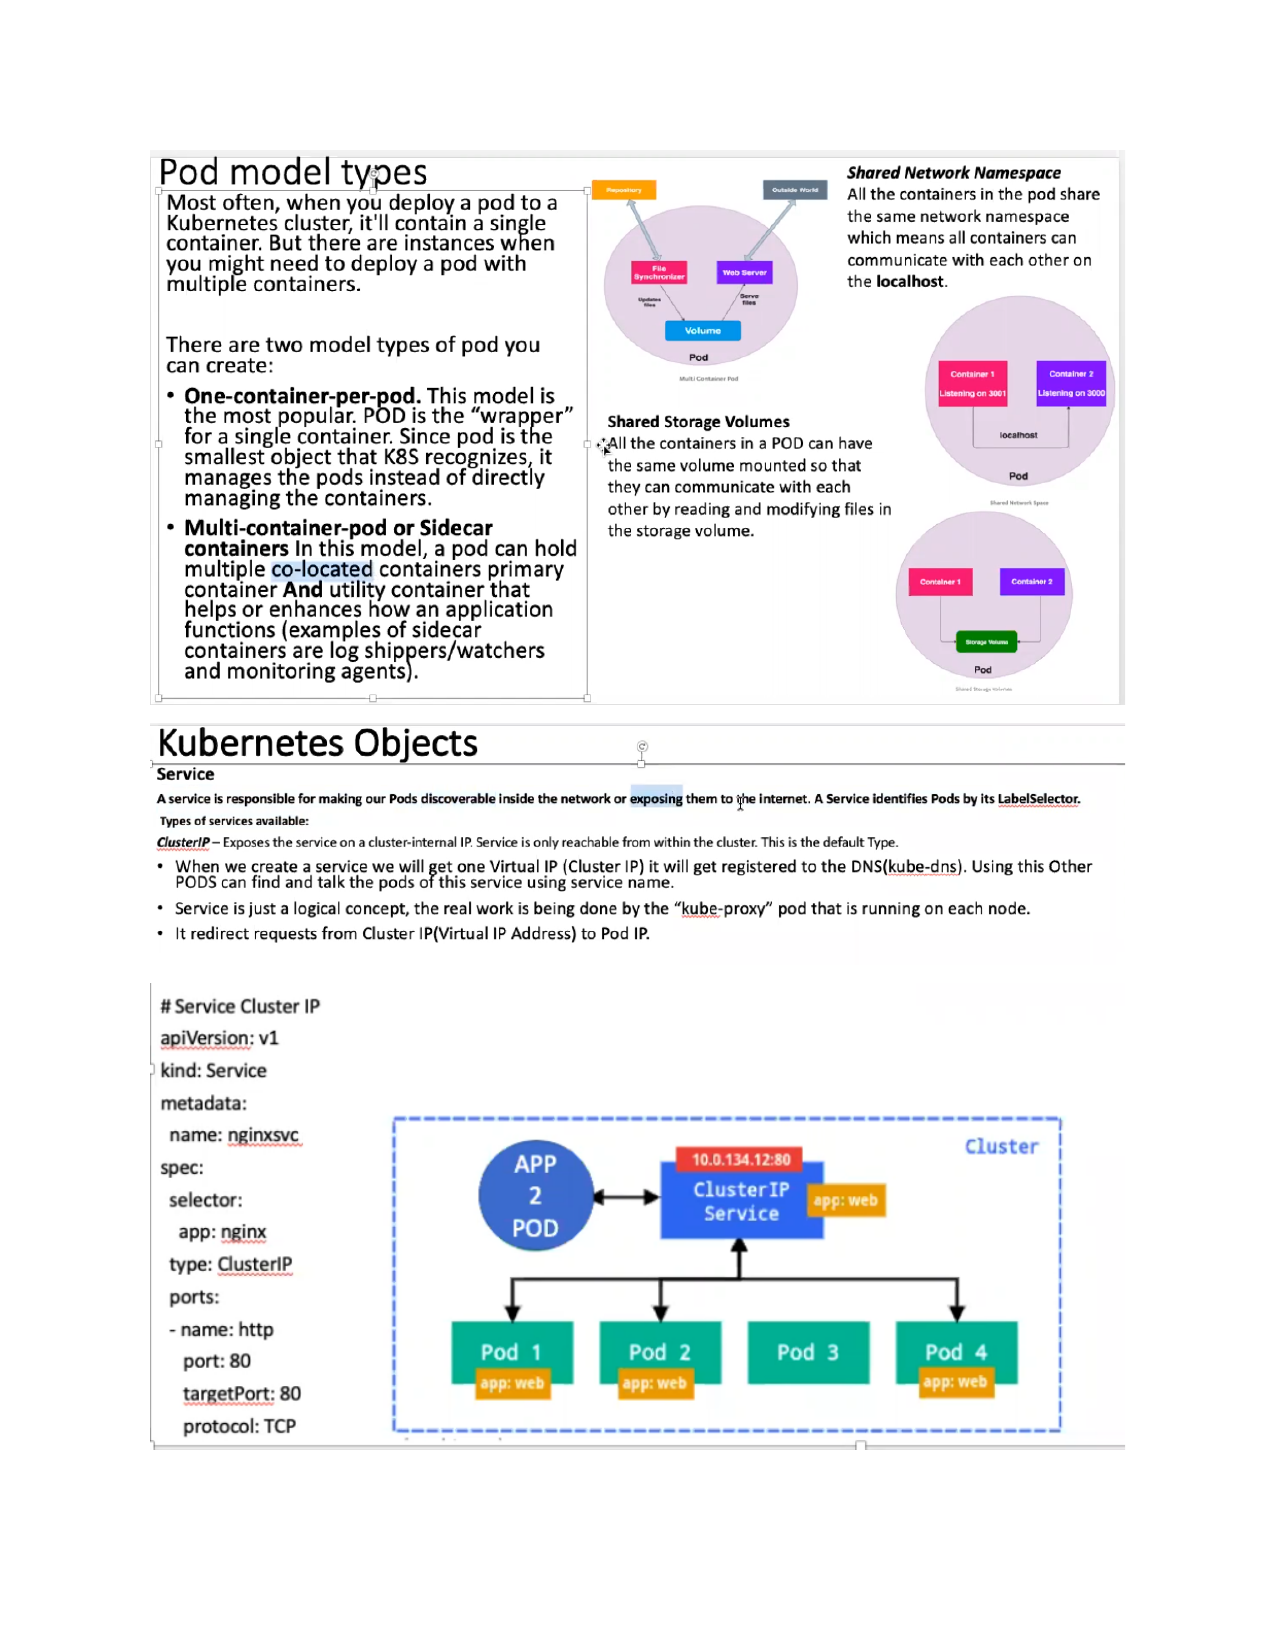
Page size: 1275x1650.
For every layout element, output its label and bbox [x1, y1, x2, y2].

picture [150, 150, 1125, 705]
picture [150, 723, 1125, 965]
picture [150, 983, 1125, 1450]
